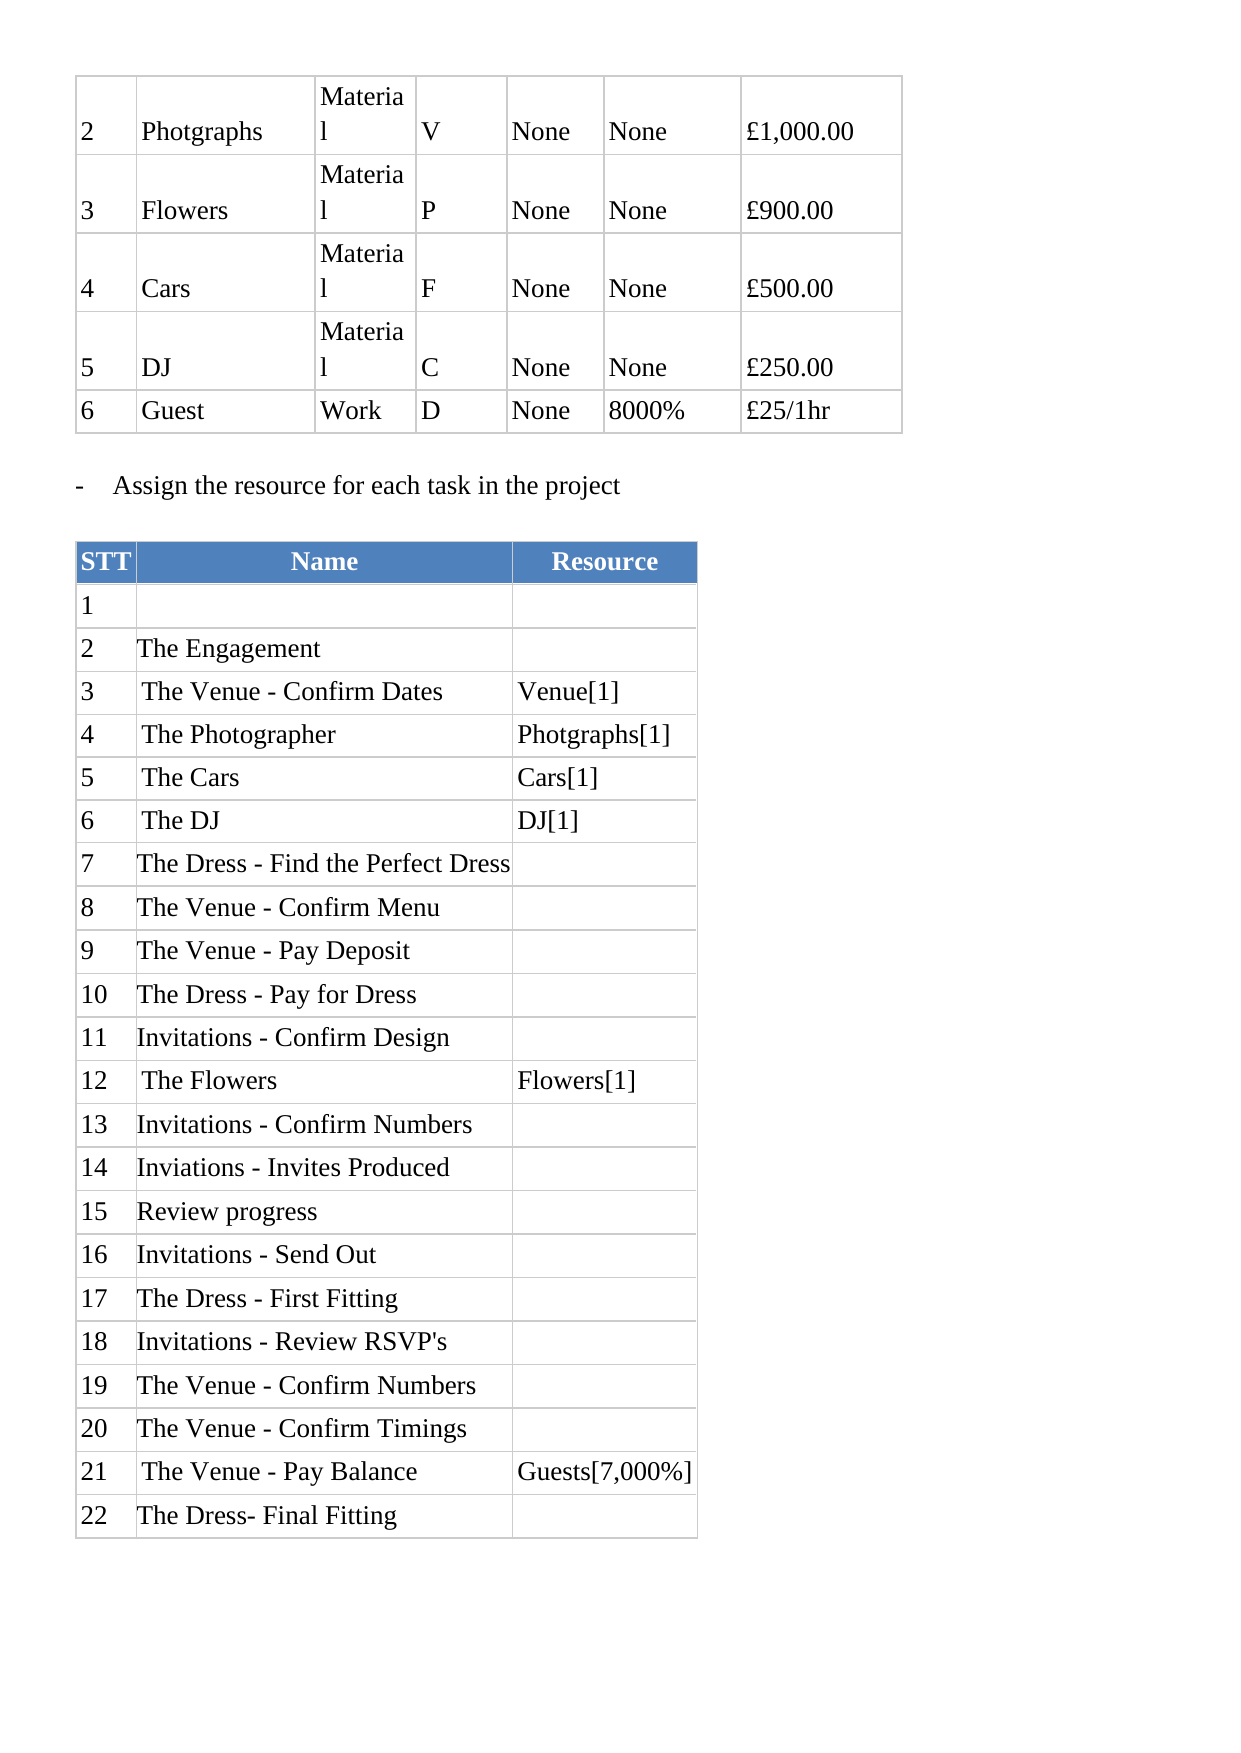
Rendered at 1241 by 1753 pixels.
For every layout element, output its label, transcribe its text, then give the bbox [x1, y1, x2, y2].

table_cell None [508, 234, 603, 311]
table_cell None [605, 312, 740, 389]
table_cell 1 [77, 585, 136, 627]
table_cell 11 [77, 1018, 136, 1059]
table_cell [513, 1277, 697, 1320]
table_cell £25/1hr [742, 391, 901, 432]
table_cell Review progress [137, 1191, 512, 1233]
table_cell The Flowers [137, 1061, 512, 1102]
table_cell Guests[7,000%] [513, 1451, 697, 1493]
table_cell 6 [77, 391, 136, 432]
table_cell The Photographer [137, 715, 512, 756]
table_cell 20 [77, 1409, 136, 1451]
table_cell [513, 1233, 697, 1277]
table_header Name [137, 542, 512, 583]
table_cell [513, 1016, 697, 1059]
list Assign the resource for each task in the project [75, 469, 1165, 500]
table_cell 6 [77, 801, 136, 842]
table_cell Material [316, 77, 415, 153]
table_header Resource [513, 542, 697, 583]
table_cell [513, 1494, 697, 1537]
table_cell 7 [77, 843, 136, 885]
table_cell Photgraphs[1] [513, 714, 697, 756]
table_cell None [508, 391, 603, 432]
table_cell 17 [77, 1278, 136, 1320]
table_cell Flowers [137, 155, 314, 232]
table_cell 21 [77, 1452, 136, 1493]
table_cell 19 [77, 1365, 136, 1407]
table_cell [513, 929, 697, 972]
table_cell The DJ [137, 801, 512, 842]
table_cell Flowers[1] [513, 1060, 697, 1102]
table_cell Venue[1] [513, 671, 697, 713]
table_cell [513, 1407, 697, 1451]
table_cell [513, 1320, 697, 1364]
table_cell 3 [77, 672, 136, 713]
table_cell [137, 585, 512, 627]
table_cell 16 [77, 1235, 136, 1277]
table_cell £250.00 [742, 312, 901, 389]
table_cell The Venue - Confirm Menu [137, 887, 512, 929]
table_cell Material [316, 155, 415, 232]
table_cell Invitations - Confirm Design [137, 1018, 512, 1059]
table_cell 8 [77, 887, 136, 929]
table_cell Photgraphs [137, 77, 314, 153]
table_cell £1,000.00 [742, 77, 901, 153]
table_cell 9 [77, 931, 136, 972]
table_cell F [417, 234, 506, 311]
table_header STT [77, 542, 136, 583]
table_cell [513, 885, 697, 929]
table_cell The Dress - Find the Perfect Dress [137, 843, 512, 885]
table_cell 5 [77, 758, 136, 799]
table_cell None [508, 312, 603, 389]
table_cell [513, 842, 697, 885]
table_cell 8000% [605, 391, 740, 432]
table_cell [513, 1190, 697, 1233]
table_cell 15 [77, 1191, 136, 1233]
table_cell Invitations - Send Out [137, 1235, 512, 1277]
table_cell 4 [77, 715, 136, 756]
table_cell [513, 1364, 697, 1407]
table_cell None [605, 155, 740, 232]
table_cell The Venue - Pay Deposit [137, 931, 512, 972]
table_cell The Cars [137, 758, 512, 799]
table_cell 3 [77, 155, 136, 232]
table_cell 2 [77, 629, 136, 671]
table_cell 12 [77, 1061, 136, 1102]
table_cell [513, 584, 697, 627]
table_cell None [508, 155, 603, 232]
table_cell 22 [77, 1495, 136, 1537]
table_cell 4 [77, 234, 136, 311]
table_cell C [417, 312, 506, 389]
table_cell [513, 1103, 697, 1146]
table_cell P [417, 155, 506, 232]
table_cell The Dress - Pay for Dress [137, 974, 512, 1016]
table_cell DJ [137, 312, 314, 389]
table_cell The Engagement [137, 629, 512, 671]
table_cell Invitations - Review RSVP's [137, 1322, 512, 1364]
table_cell The Venue - Confirm Dates [137, 672, 512, 713]
table_cell None [605, 234, 740, 311]
table_cell Inviations - Invites Produced [137, 1148, 512, 1189]
table_cell 14 [77, 1148, 136, 1189]
table_cell The Dress - First Fitting [137, 1278, 512, 1320]
table_cell The Venue - Pay Balance [137, 1452, 512, 1493]
table_cell [513, 1146, 697, 1189]
table_cell V [417, 77, 506, 153]
table_cell DJ[1] [513, 799, 697, 842]
table_cell The Venue - Confirm Numbers [137, 1365, 512, 1407]
table_cell Material [316, 234, 415, 311]
table_cell Invitations - Confirm Numbers [137, 1104, 512, 1146]
table_cell Cars [137, 234, 314, 311]
table_cell Work [316, 391, 415, 432]
table_cell £500.00 [742, 234, 901, 311]
table_cell [513, 973, 697, 1016]
table_cell 18 [77, 1322, 136, 1364]
table_cell Material [316, 312, 415, 389]
table_cell £900.00 [742, 155, 901, 232]
table_cell 2 [77, 77, 136, 153]
table_cell None [605, 77, 740, 153]
table_cell 5 [77, 312, 136, 389]
table_cell None [508, 77, 603, 153]
table_cell 13 [77, 1104, 136, 1146]
table_cell 10 [77, 974, 136, 1016]
table_cell Guest [137, 391, 314, 432]
table_cell D [417, 391, 506, 432]
table_cell The Venue - Confirm Timings [137, 1409, 512, 1451]
table_cell The Dress- Final Fitting [137, 1495, 512, 1537]
table_cell [513, 627, 697, 671]
table_cell Cars[1] [513, 756, 697, 799]
